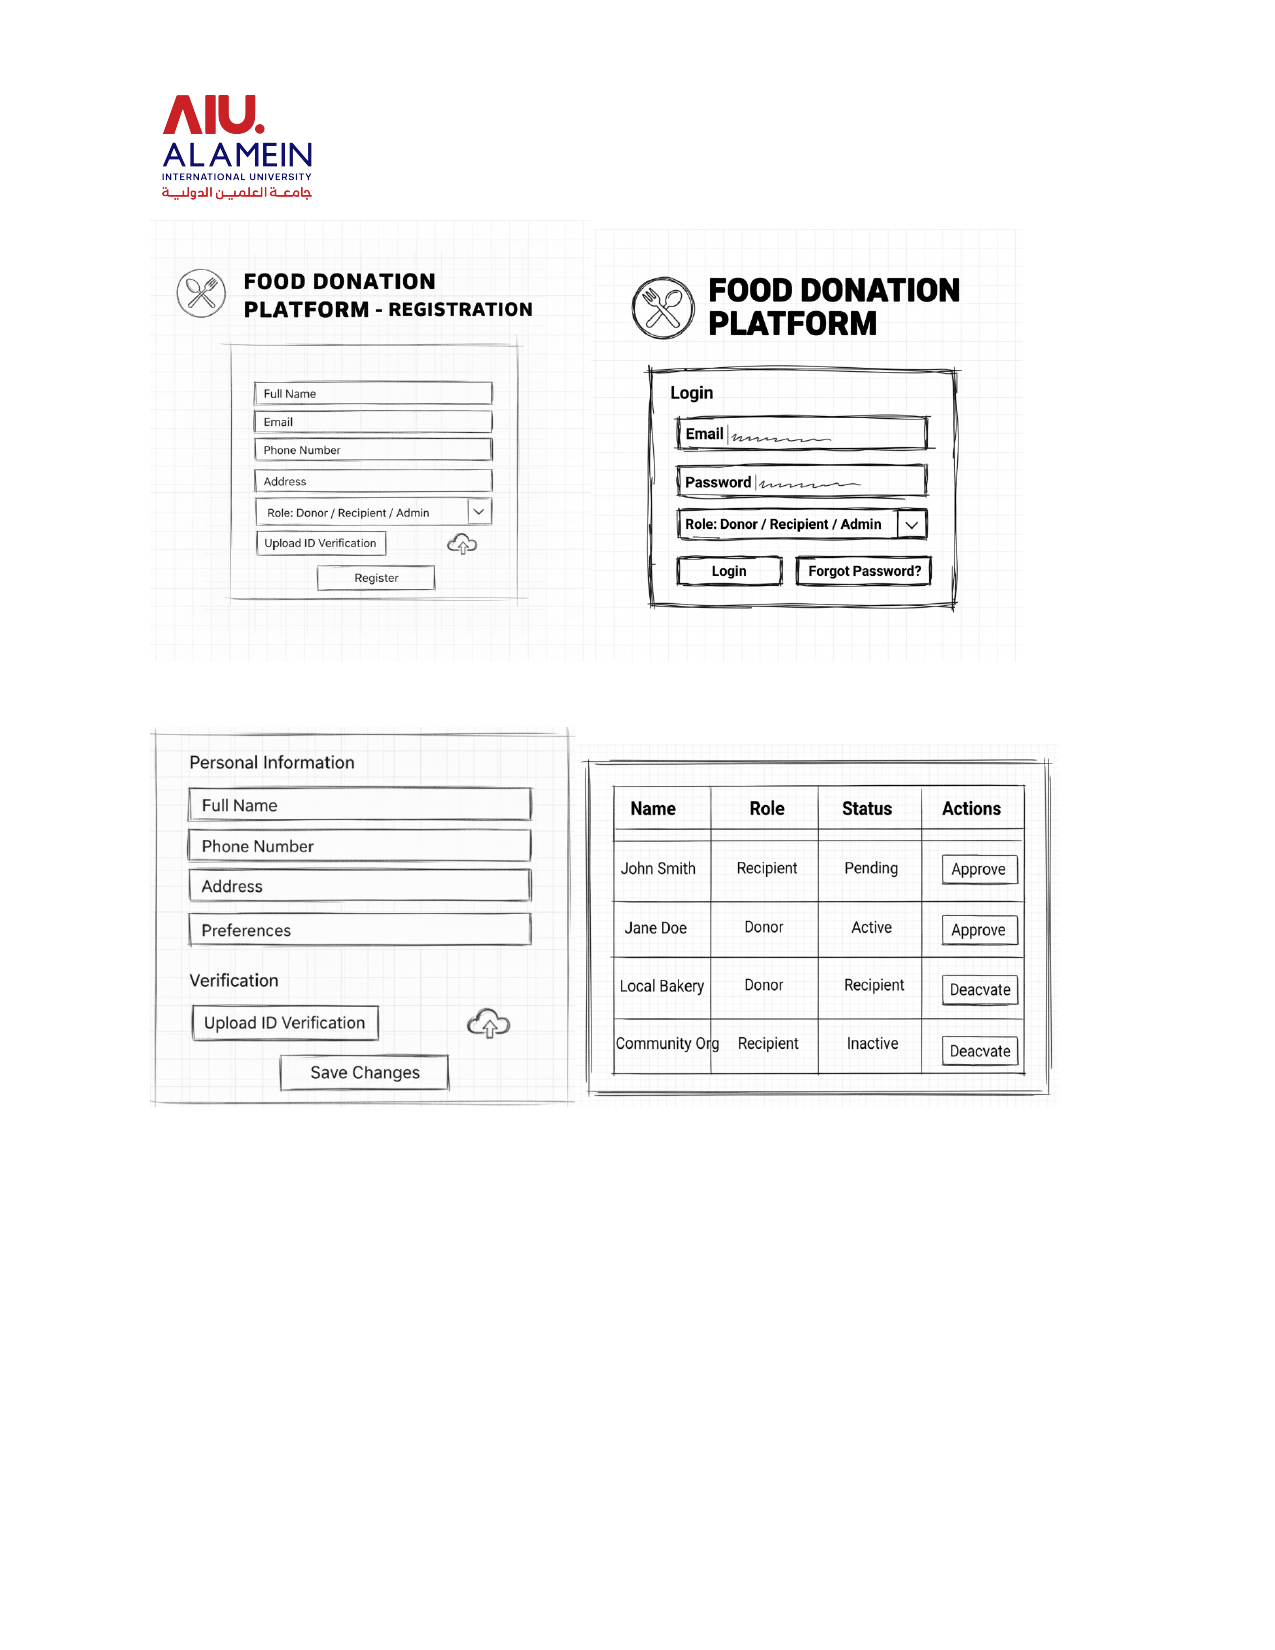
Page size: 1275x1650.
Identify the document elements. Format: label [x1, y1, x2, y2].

picture [150, 75, 1023, 662]
picture [150, 727, 1059, 1107]
